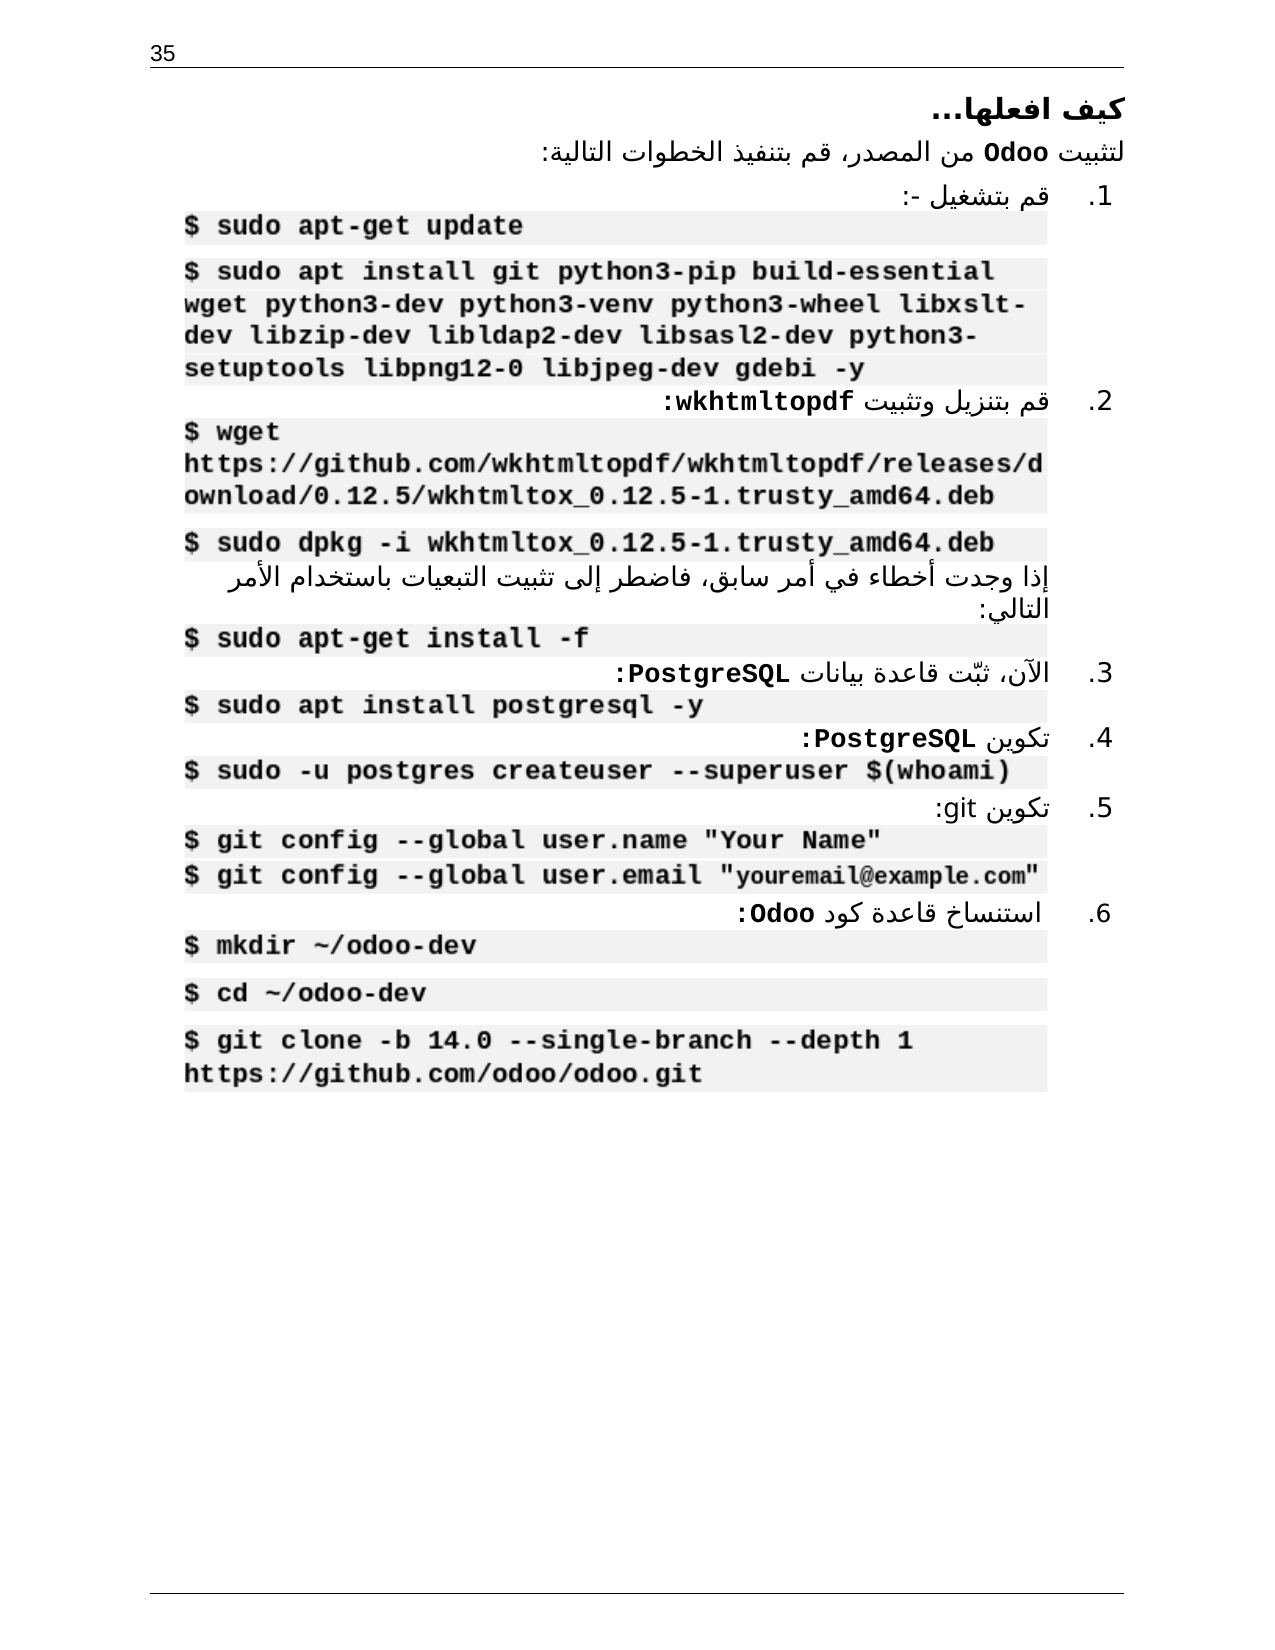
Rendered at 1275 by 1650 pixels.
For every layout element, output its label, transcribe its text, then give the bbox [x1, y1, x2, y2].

list استنساخ قاعدة كود Odoo: [150, 897, 1087, 931]
list قم بتنزيل وتثبيت wkhtmltopdf: [150, 385, 1087, 418]
list الآن، ثبّت قاعدة بيانات PostgreSQL: [150, 657, 1087, 690]
list إذا وجدت أخطاء في أمر سابق، فاضطر إلى تثبيت التبعيات باستخدام الأمر التالي: [150, 561, 1050, 624]
list تكوين PostgreSQL: [150, 723, 1087, 756]
list قم بتشغيل -: [150, 180, 1087, 212]
text كيف افعلها... [150, 92, 1125, 126]
text لتثبيت Odoo من المصدر، قم بتنفيذ الخطوات التالية: [150, 137, 1125, 170]
list تكوين git: [150, 788, 1087, 825]
